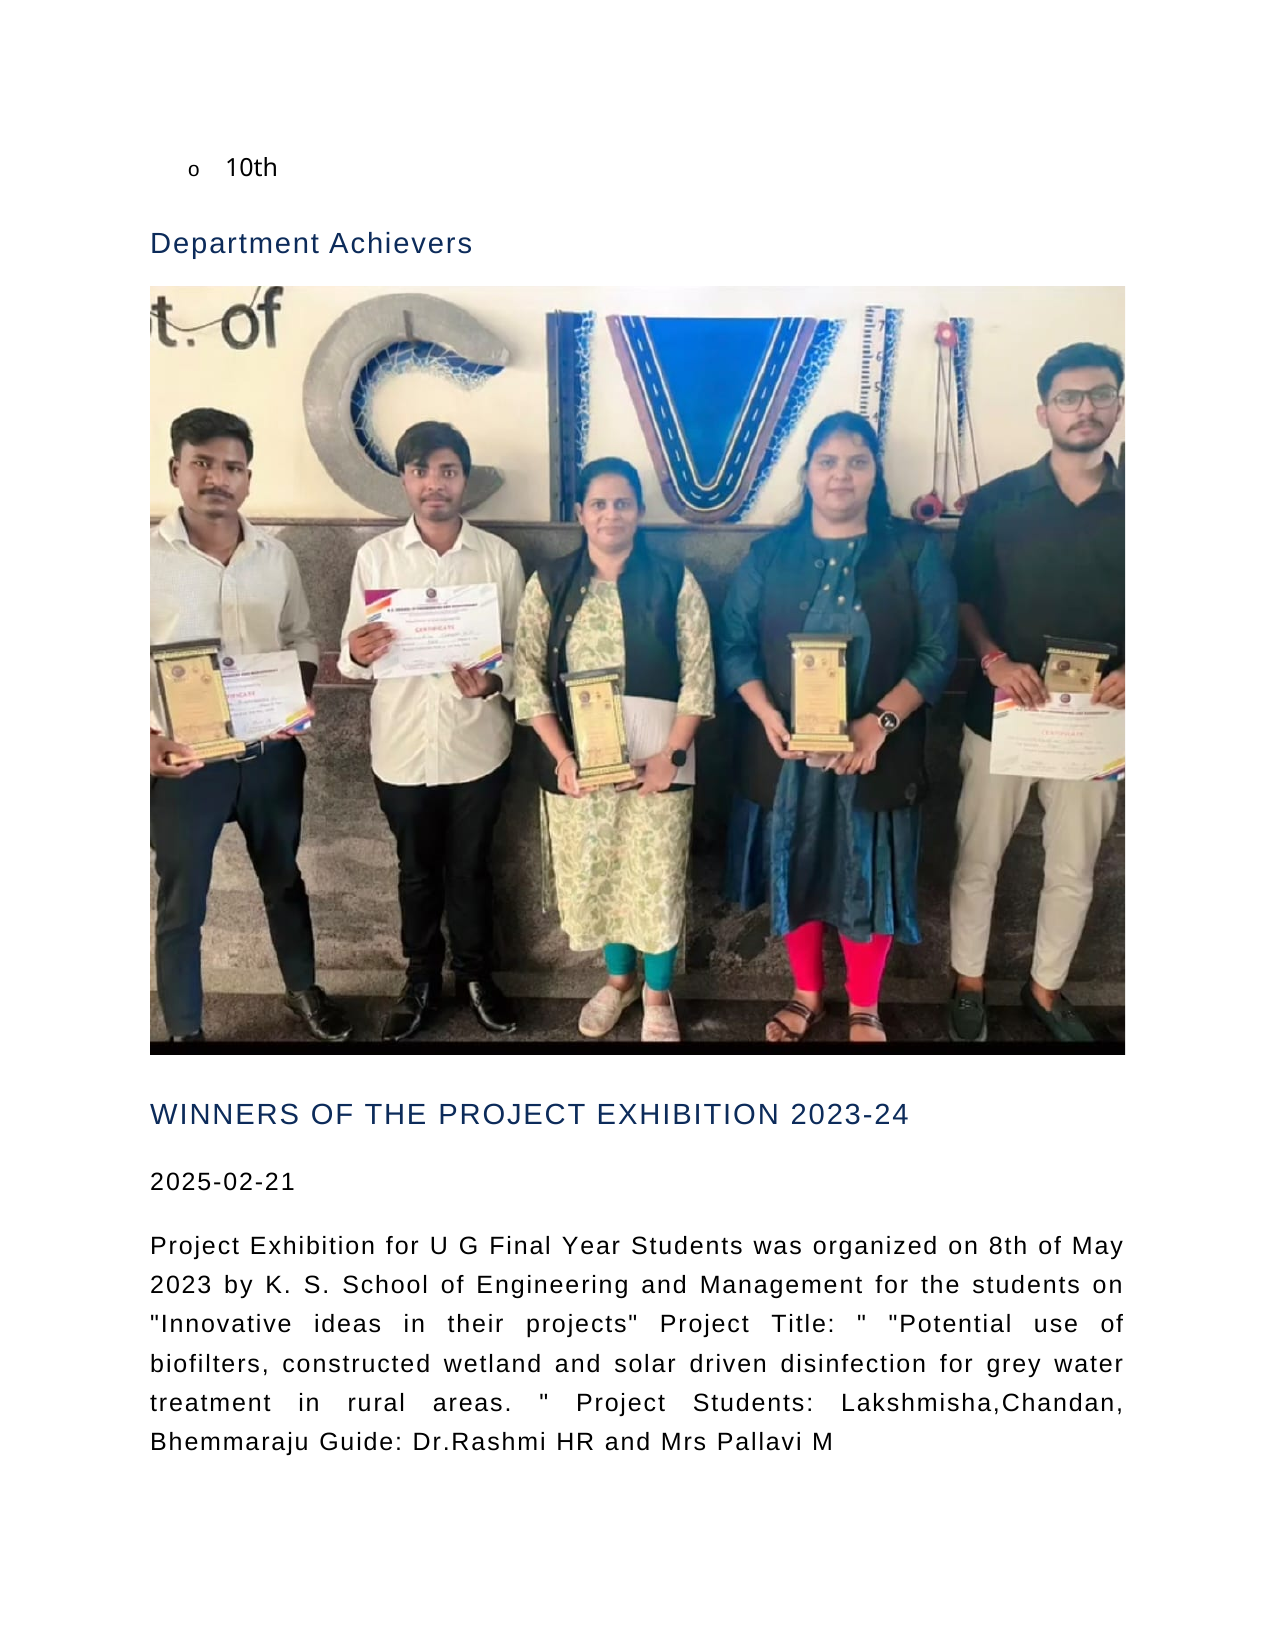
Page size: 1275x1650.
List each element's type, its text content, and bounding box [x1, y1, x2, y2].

subtitle Department Achievers [150, 220, 1125, 259]
subtitle WINNERS OF THE PROJECT EXHIBITION 2023-24 [150, 1091, 1125, 1130]
text Project Exhibition for U G Final Year Students was organized on 8th of May 2023 by K. S. School of Engineering and Management for the students on "Innovative ideas in their projects" Project Title: " "Potential use of biofilters, constructed wetland and solar driven disinfection for grey water treatment in rural areas. " Project Students: Lakshmisha,Chandan, Bhemmaraju Guide: Dr.Rashmi HR and Mrs Pallavi M [150, 1221, 1125, 1455]
picture [150, 286, 1125, 1055]
list 10th [187, 150, 1125, 184]
text 2025-02-21 [150, 1157, 1125, 1196]
